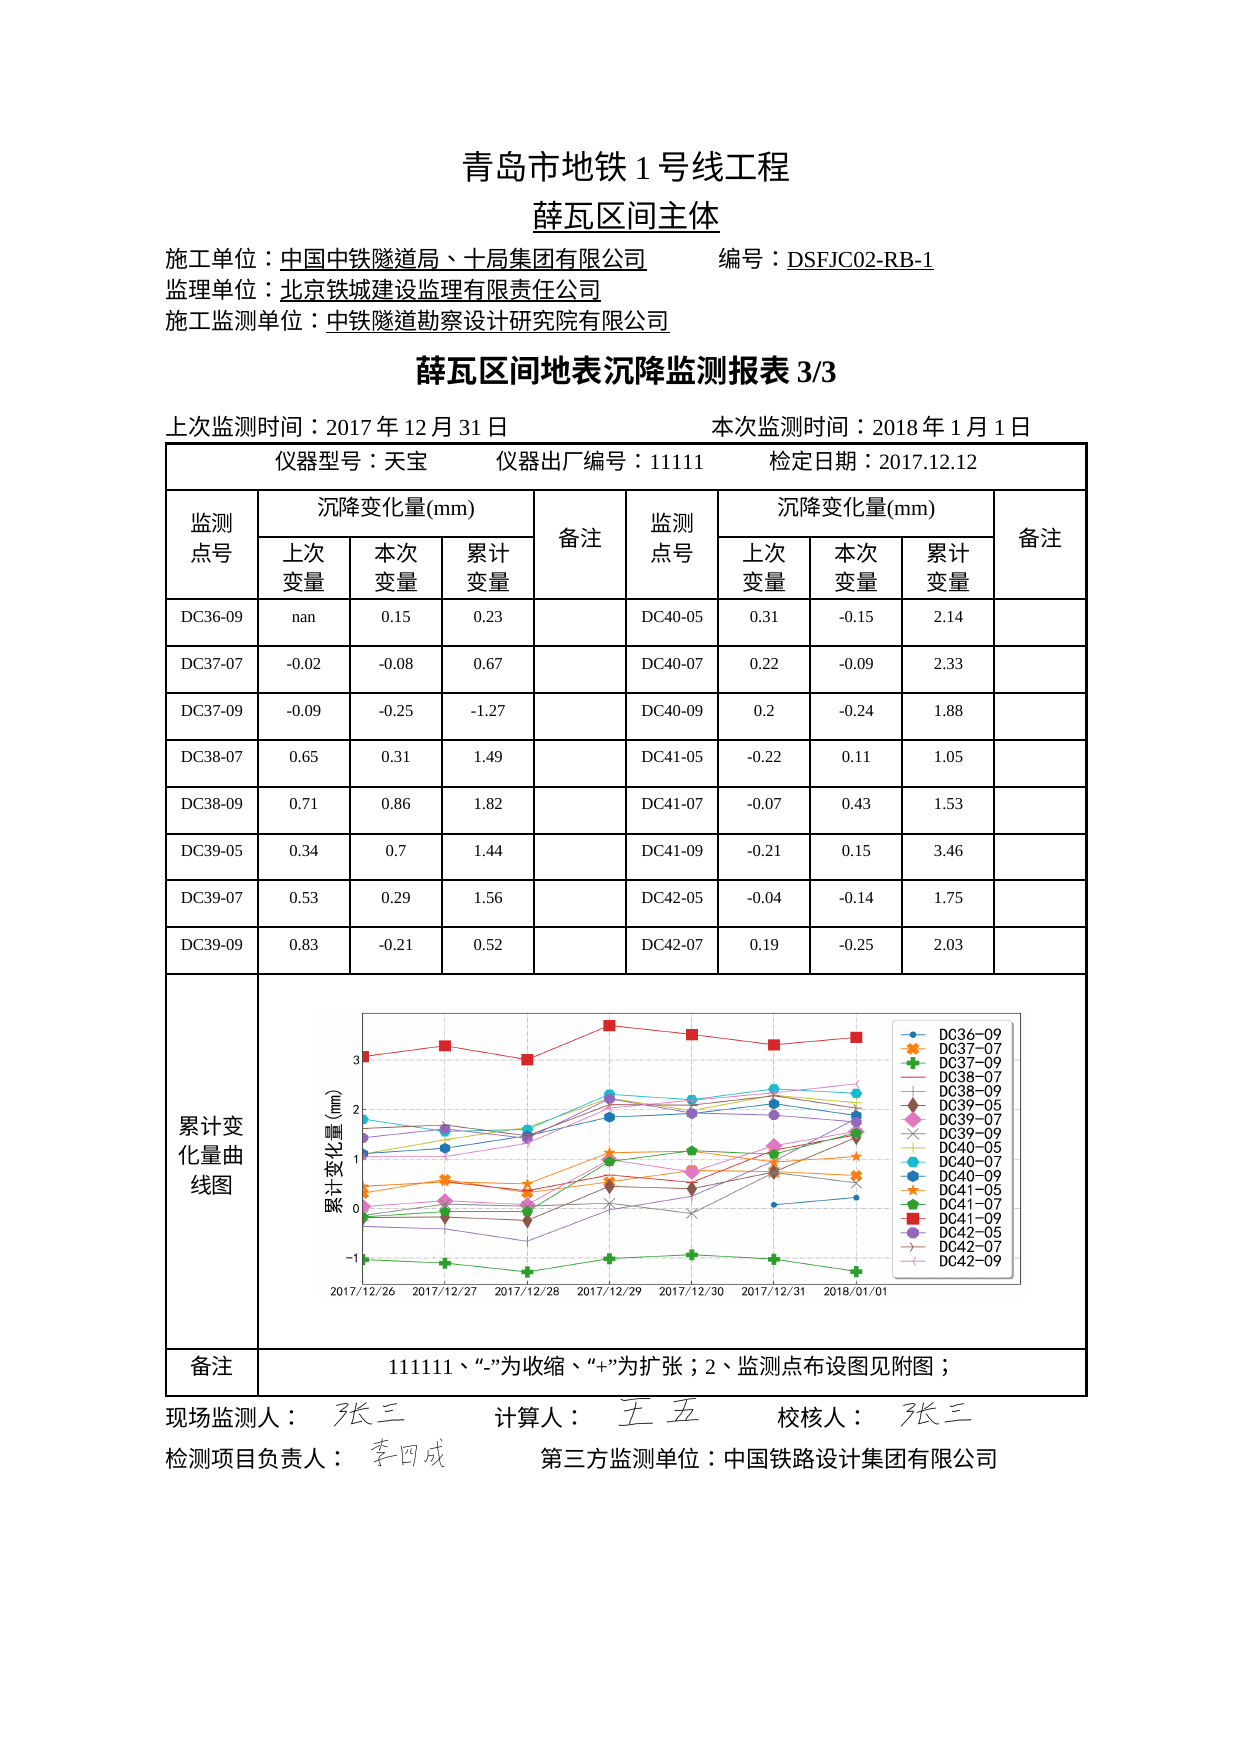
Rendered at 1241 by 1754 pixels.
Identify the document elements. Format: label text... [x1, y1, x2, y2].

table_cell 2.33 [903, 647, 993, 692]
table_cell 沉降变化量(mm) [259, 491, 533, 536]
table_cell -0.02 [259, 647, 349, 692]
table_cell [995, 647, 1085, 692]
table_cell 本次 变量 [811, 538, 901, 598]
table_cell [535, 741, 625, 786]
text 监理单位：北京铁城建设监理有限责任公司 [165, 274, 1087, 305]
table_cell -0.21 [351, 928, 441, 973]
table_cell 1.44 [443, 835, 533, 879]
table_cell 0.53 [259, 881, 349, 926]
table_cell DC40-09 [627, 694, 717, 739]
table_cell 0.23 [443, 600, 533, 645]
table_cell 0.2 [719, 694, 809, 739]
table_cell 0.83 [259, 928, 349, 973]
table_cell 上次 变量 [259, 538, 349, 598]
table_cell -0.08 [351, 647, 441, 692]
text 检测项目负责人： 第三方监测单位：中国铁路设计集团有限公司 [165, 1438, 1087, 1474]
table_cell 0.31 [351, 741, 441, 786]
table_cell -0.14 [811, 881, 901, 926]
text 施工单位：中国中铁隧道局、十局集团有限公司 编号：DSFJC02-RB-1 [165, 243, 1087, 274]
table_cell 本次 变量 [351, 538, 441, 598]
picture [888, 1397, 1007, 1427]
table_cell -0.24 [811, 694, 901, 739]
table_cell 备注 [535, 491, 625, 598]
table_cell DC38-07 [167, 741, 257, 786]
table_cell 监测 点号 [627, 491, 717, 598]
table_cell DC38-09 [167, 788, 257, 832]
text 青岛市地铁1号线工程 [165, 159, 1087, 184]
table_cell DC40-05 [627, 600, 717, 645]
table_cell [535, 788, 625, 832]
table_cell 备注 [167, 1350, 257, 1395]
table_cell [995, 928, 1085, 973]
table_cell 0.34 [259, 835, 349, 879]
table_cell [995, 600, 1085, 645]
table_cell 0.22 [719, 647, 809, 692]
picture [604, 1397, 723, 1427]
table_cell [535, 881, 625, 926]
table_cell 0.19 [719, 928, 809, 973]
table_cell 0.15 [811, 835, 901, 879]
table_cell 2.14 [903, 600, 993, 645]
table_cell 0.65 [259, 741, 349, 786]
table_cell 1.82 [443, 788, 533, 832]
table_cell DC41-05 [627, 741, 717, 786]
table_cell 2.03 [903, 928, 993, 973]
table_cell DC41-09 [627, 835, 717, 879]
table_cell -0.25 [811, 928, 901, 973]
table_cell 监测 点号 [167, 491, 257, 598]
table_cell 111111、“-”为收缩、“+”为扩张；2、监测点布设图见附图； [259, 1350, 1085, 1395]
table_cell -0.15 [811, 600, 901, 645]
table_cell 沉降变化量(mm) [719, 491, 993, 536]
table_cell 1.49 [443, 741, 533, 786]
table_cell DC39-05 [167, 835, 257, 879]
table_cell 1.53 [903, 788, 993, 832]
table_cell -0.04 [719, 881, 809, 926]
table_cell [535, 835, 625, 879]
table_cell DC36-09 [167, 600, 257, 645]
text 薛瓦区间地表沉降监测报表3/3 [165, 349, 1087, 392]
table_cell 1.56 [443, 881, 533, 926]
table_cell DC39-07 [167, 881, 257, 926]
table_cell 上次 变量 [719, 538, 809, 598]
table_cell DC40-07 [627, 647, 717, 692]
table_cell -0.09 [811, 647, 901, 692]
table_cell [995, 788, 1085, 832]
table_cell 累计变化量曲线图 [167, 975, 257, 1348]
table_cell -0.07 [719, 788, 809, 832]
table_cell -0.25 [351, 694, 441, 739]
table_cell 1.05 [903, 741, 993, 786]
table_cell [535, 647, 625, 692]
table_cell 1.75 [903, 881, 993, 926]
table_cell 备注 [995, 491, 1085, 598]
table_cell 0.31 [719, 600, 809, 645]
table_cell 累计 变量 [903, 538, 993, 598]
table_header 仪器型号：天宝 仪器出厂编号：11111 检定日期：2017.12.12 [167, 445, 1085, 489]
table_cell DC42-05 [627, 881, 717, 926]
table_cell 1.88 [903, 694, 993, 739]
text 施工监测单位：中铁隧道勘察设计研究院有限公司 [165, 305, 1087, 337]
table_cell 0.43 [811, 788, 901, 832]
table_cell [995, 741, 1085, 786]
table_cell 3.46 [903, 835, 993, 879]
table_cell [535, 600, 625, 645]
table_cell -0.09 [259, 694, 349, 739]
table_cell 0.29 [351, 881, 441, 926]
text 薛瓦区间主体 [165, 184, 1087, 239]
table_cell 累计 变量 [443, 538, 533, 598]
table_cell DC41-07 [627, 788, 717, 832]
table_cell DC37-09 [167, 694, 257, 739]
table_cell 0.15 [351, 600, 441, 645]
table_cell 0.86 [351, 788, 441, 832]
text 上次监测时间：2017年12月31日 本次监测时间：2018年1月1日 [165, 411, 1087, 442]
table_cell DC37-07 [167, 647, 257, 692]
table_cell [259, 975, 1085, 1348]
picture [317, 1007, 1027, 1303]
table_cell -0.22 [719, 741, 809, 786]
table_cell 0.7 [351, 835, 441, 879]
table_cell 0.67 [443, 647, 533, 692]
table_cell [995, 881, 1085, 926]
table_cell 0.11 [811, 741, 901, 786]
table_cell [535, 928, 625, 973]
table_cell DC39-09 [167, 928, 257, 973]
table_cell [995, 694, 1085, 739]
table_cell [995, 835, 1085, 879]
picture [321, 1397, 440, 1427]
table_cell -1.27 [443, 694, 533, 739]
table_cell -0.21 [719, 835, 809, 879]
table_cell DC42-07 [627, 928, 717, 973]
table_cell [535, 694, 625, 739]
table_cell 0.71 [259, 788, 349, 832]
table_cell 0.52 [443, 928, 533, 973]
table_cell nan [259, 600, 349, 645]
picture [367, 1437, 486, 1468]
